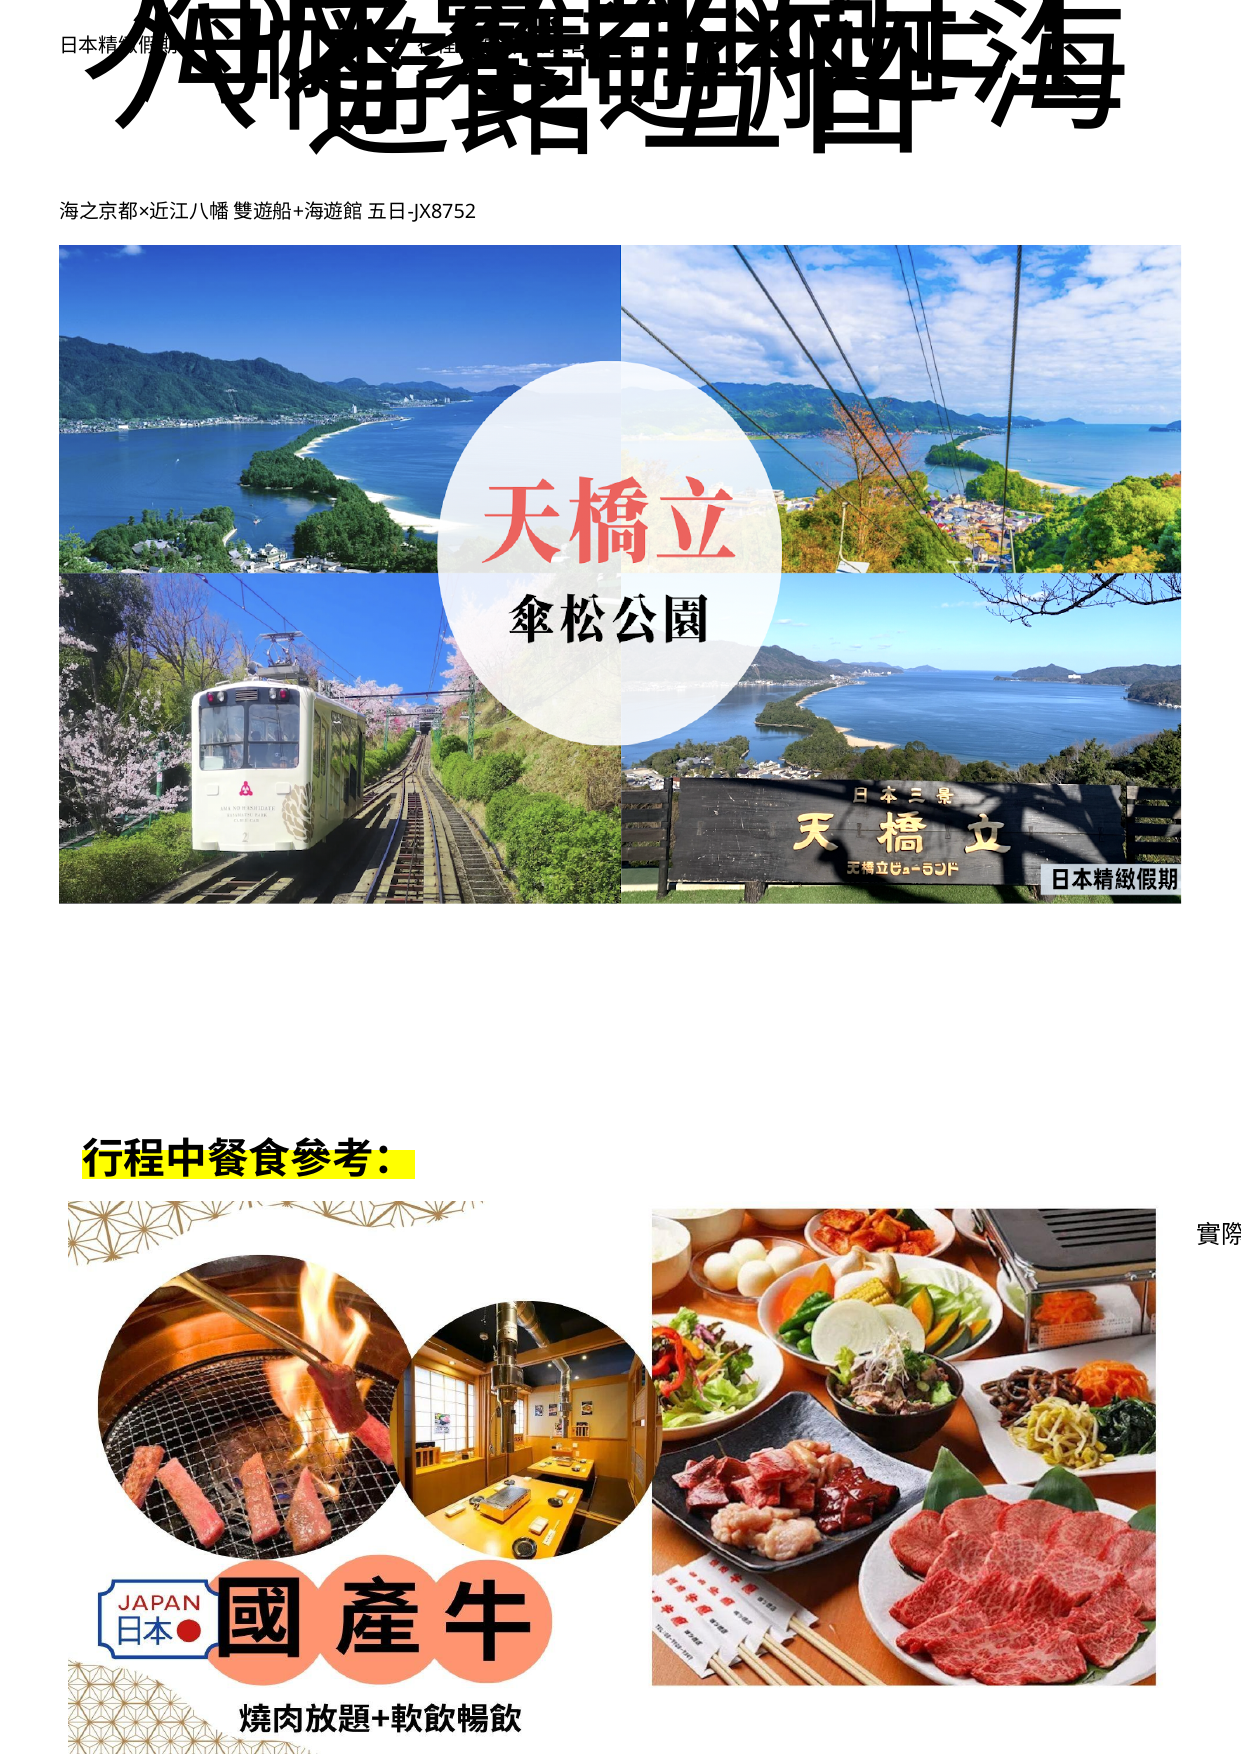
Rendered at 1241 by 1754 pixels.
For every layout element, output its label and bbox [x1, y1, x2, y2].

picture [59, 245, 1182, 904]
picture [68, 1201, 1191, 1754]
